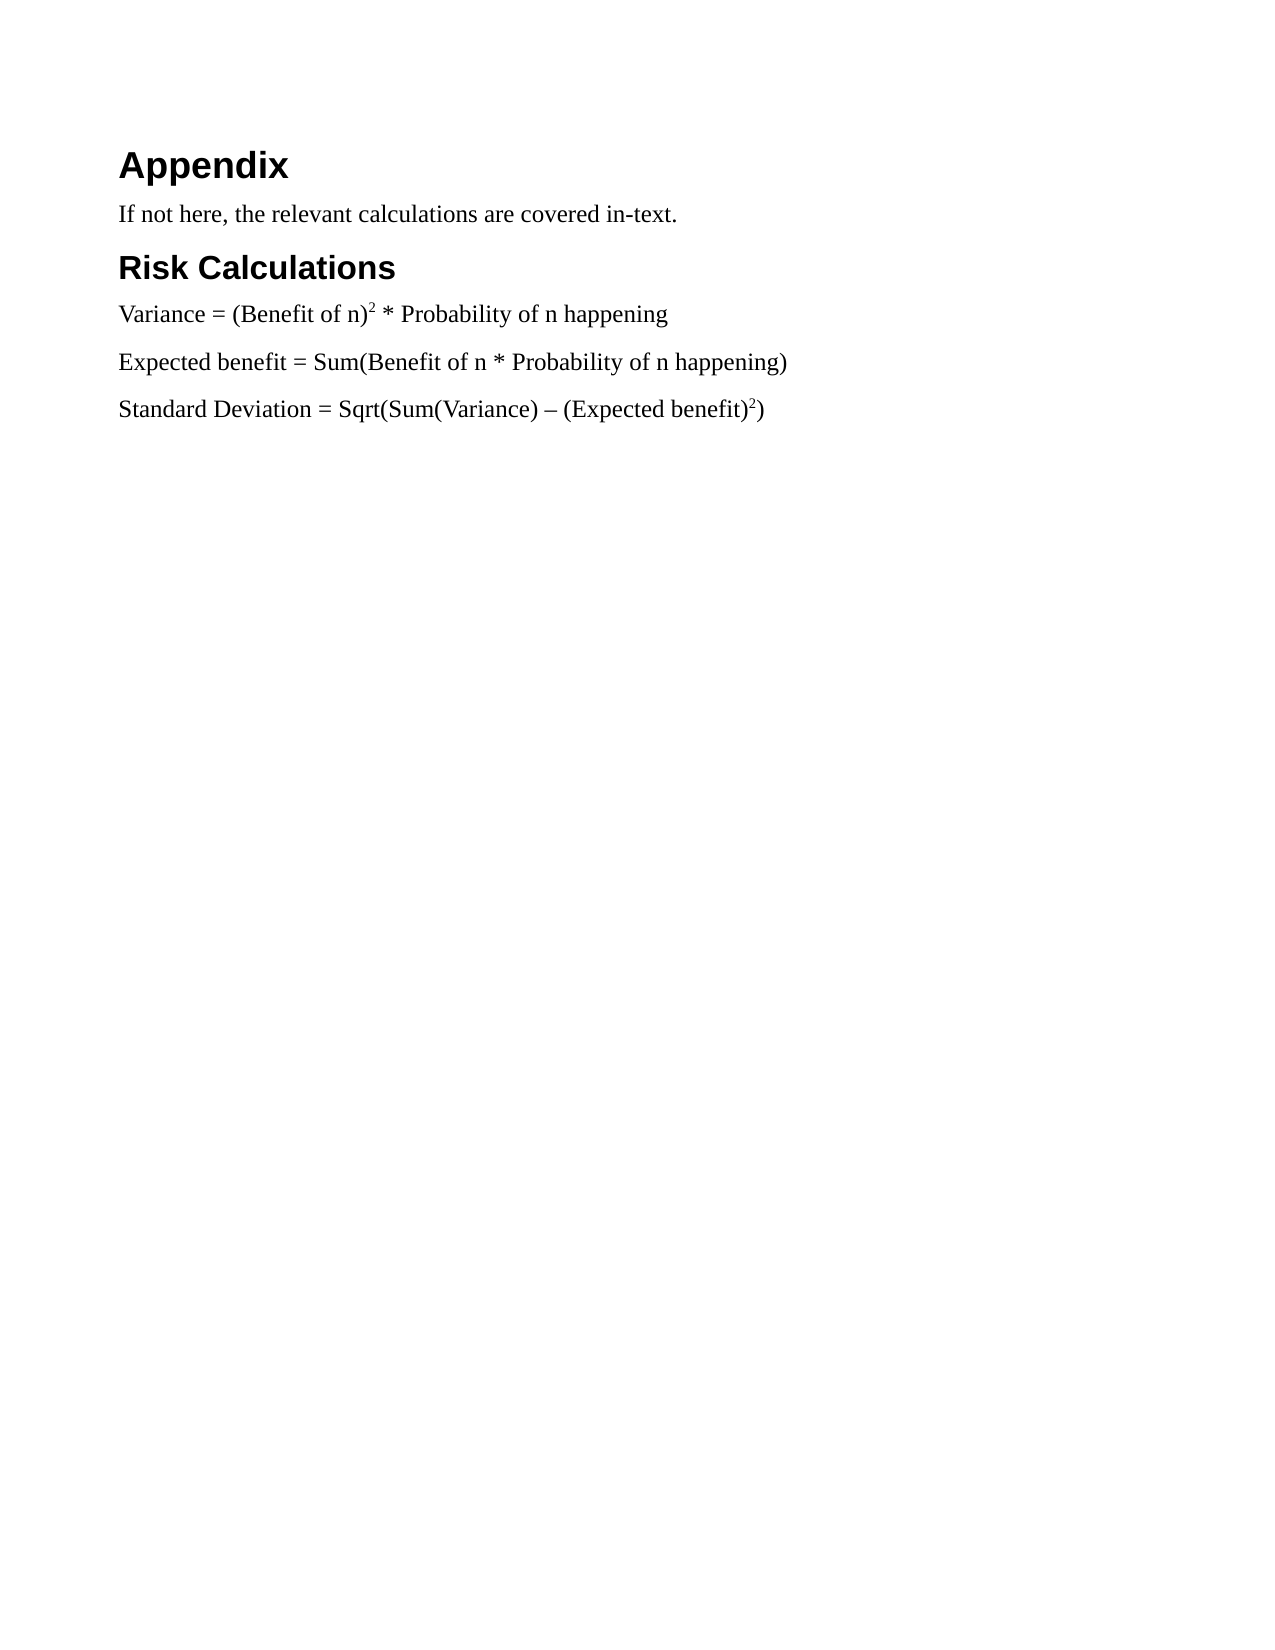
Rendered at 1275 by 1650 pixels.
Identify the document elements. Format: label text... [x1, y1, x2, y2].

subtitle Appendix [118, 143, 1157, 186]
text If not here, the relevant calculations are covered in-text. [118, 199, 1157, 227]
text Expected benefit = Sum(Benefit of n * Probability of n happening) [118, 347, 1157, 376]
text Variance = (Benefit of n)2 * Probability of n happening [118, 299, 1157, 328]
text Standard Deviation = Sqrt(Sum(Variance) – (Expected benefit)2) [118, 394, 1157, 423]
subtitle Risk Calculations [118, 248, 1157, 287]
